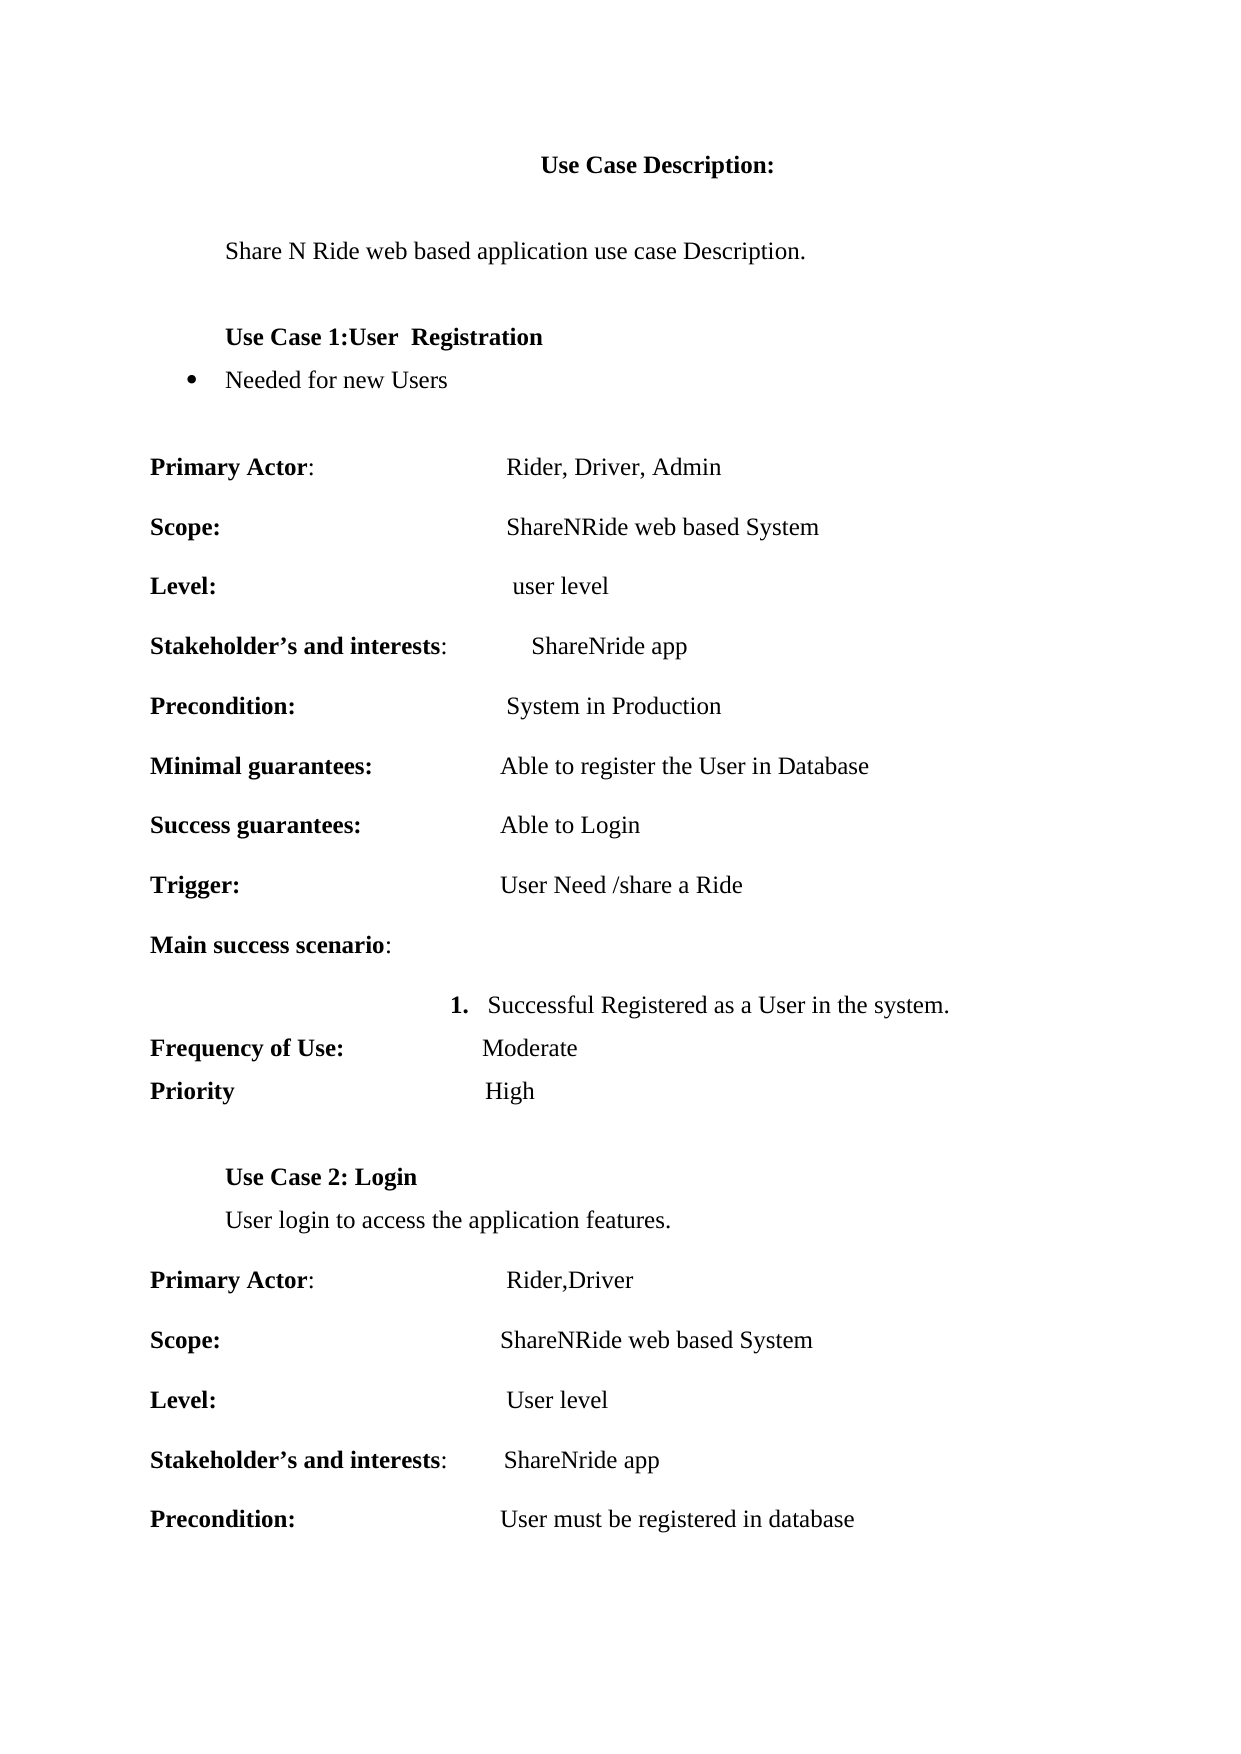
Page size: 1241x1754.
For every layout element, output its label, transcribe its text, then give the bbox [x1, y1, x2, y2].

text Main success scenario: [150, 930, 1090, 959]
text Frequency of Use: Moderate [150, 1033, 1090, 1062]
list Share N Ride web based application use case Description. [225, 236, 1090, 265]
text Minimal guarantees: Able to register the User in Database [150, 751, 1090, 779]
text Stakeholder’s and interests: ShareNride app [150, 631, 1090, 660]
text Success guarantees: Able to Login [150, 811, 1090, 839]
text Primary Actor: Rider,Driver [150, 1265, 1090, 1294]
text Stakeholder’s and interests: ShareNride app [150, 1445, 1090, 1473]
list Successful Registered as a User in the system. [450, 990, 1090, 1019]
list Needed for new Users [187, 366, 1090, 394]
text Trigger: User Need /share a Ride [150, 870, 1090, 899]
list User login to access the application features. [225, 1206, 1090, 1234]
text Level: User level [150, 1385, 1090, 1414]
list Use Case 2: Login [225, 1162, 1090, 1191]
text Priority High [150, 1076, 1090, 1105]
list Use Case 1:User Registration [225, 322, 1090, 351]
text Precondition: System in Production [150, 691, 1090, 720]
text Level: user level [150, 571, 1090, 600]
text Primary Actor: Rider, Driver, Admin [150, 452, 1090, 481]
text Scope: ShareNRide web based System [150, 1325, 1090, 1354]
list Use Case Description: [225, 150, 1090, 179]
text Precondition: User must be registered in database [150, 1504, 1090, 1533]
text Scope: ShareNRide web based System [150, 512, 1090, 540]
